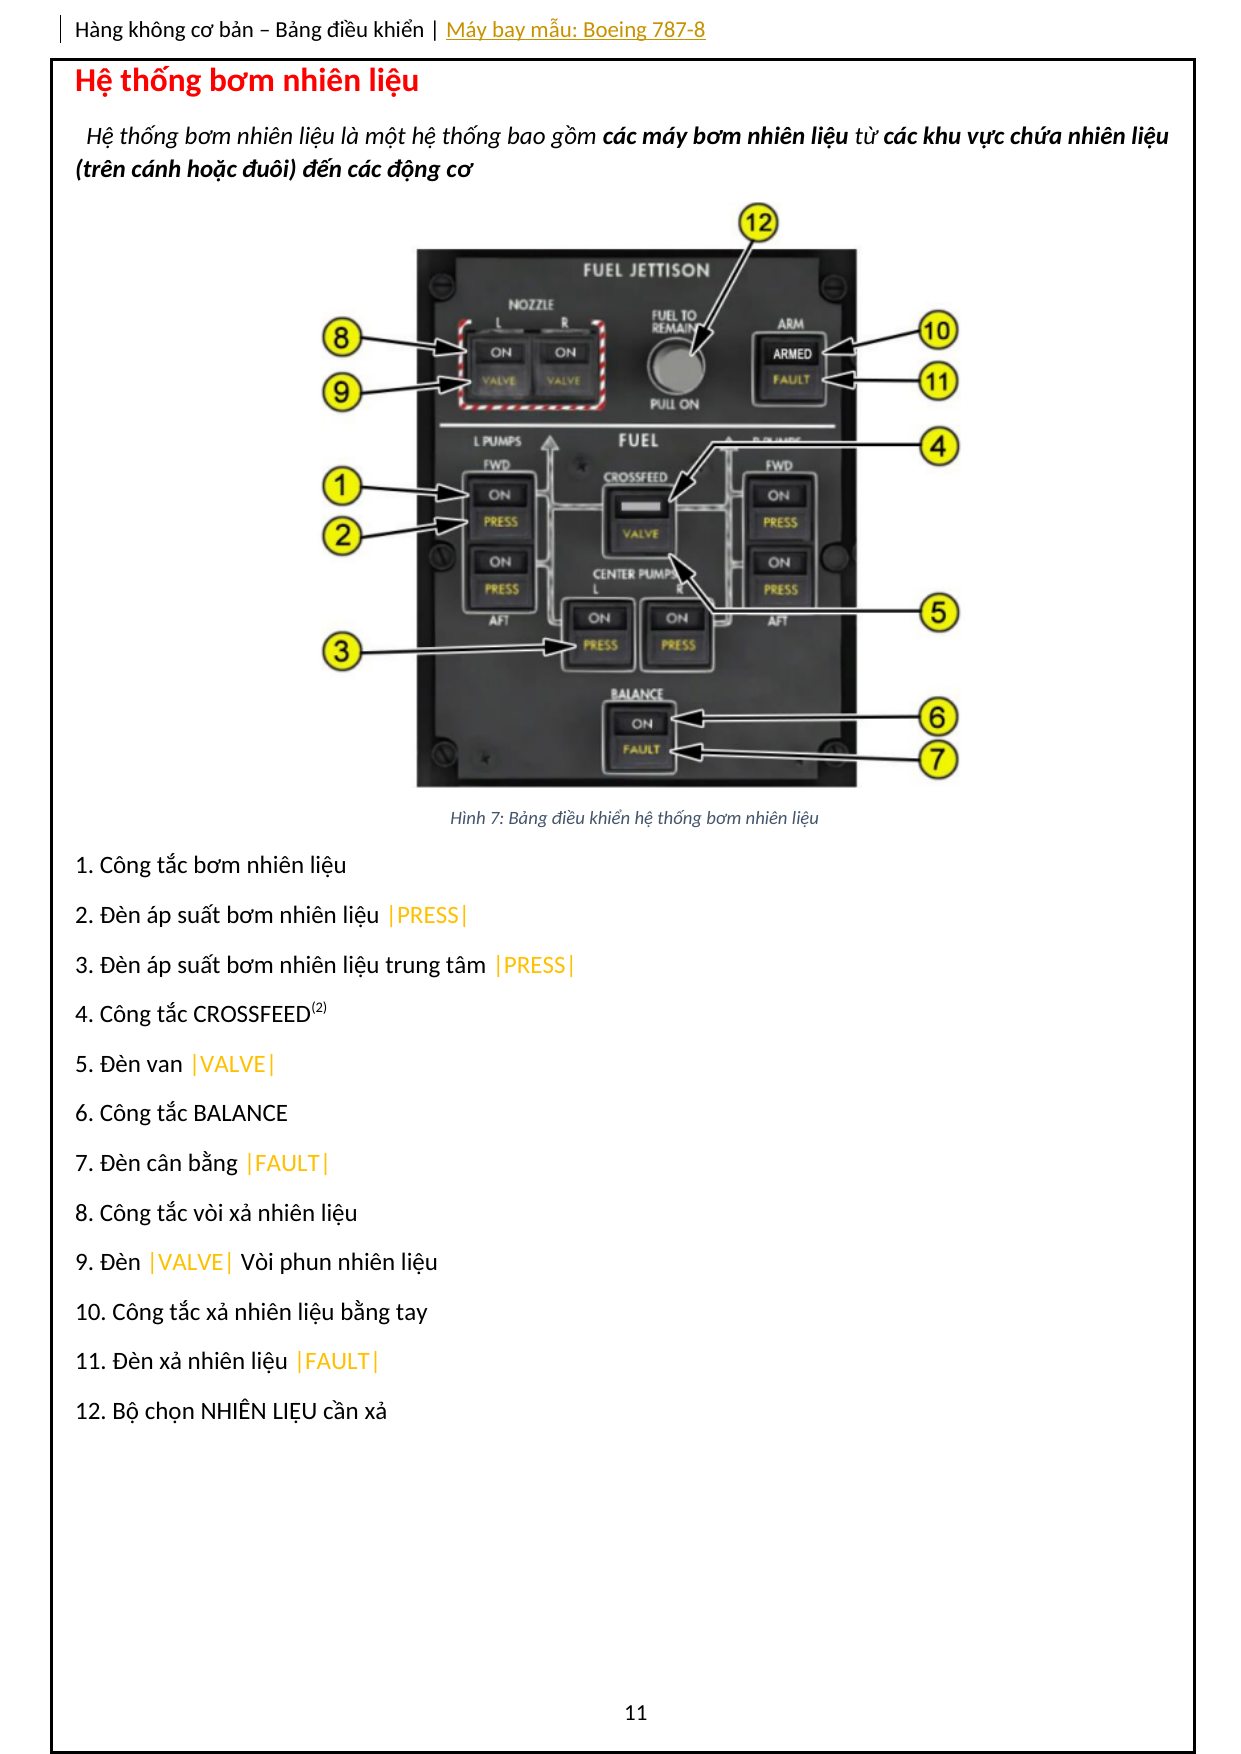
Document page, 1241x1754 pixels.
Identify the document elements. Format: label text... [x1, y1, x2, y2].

text 10. Công tắc xả nhiên liệu bằng tay [75, 1296, 1193, 1326]
text Hệ thống bơm nhiên liệu [75, 61, 1193, 100]
text 3. Đèn áp suất bơm nhiên liệu trung tâm |PRESS| [75, 949, 1193, 979]
text Hình 7: Bảng điều khiển hệ thống bơm nhiên liệu [75, 806, 1193, 829]
text 7. Đèn cân bằng |FAULT| [75, 1147, 1193, 1178]
text 2. Đèn áp suất bơm nhiên liệu |PRESS| [75, 899, 1193, 930]
text 11. Đèn xả nhiên liệu |FAULT| [75, 1346, 1193, 1376]
text 9. Đèn |VALVE| Vòi phun nhiên liệu [75, 1246, 1193, 1277]
picture [318, 202, 966, 788]
text 4. Công tắc CROSSFEED(2) [75, 998, 1193, 1029]
text 12. Bộ chọn NHIÊN LIỆU cần xả [75, 1395, 1193, 1426]
text 8. Công tắc vòi xả nhiên liệu [75, 1197, 1193, 1227]
text 1. Công tắc bơm nhiên liệu [75, 850, 1193, 880]
text Hệ thống bơm nhiên liệu là một hệ thống bao gồm các máy bơm nhiên liệu từ các khu vực chứa nhiên liệu (trên cánh hoặc đuôi) đến các động cơ [75, 120, 1193, 183]
text 5. Đèn van |VALVE| [75, 1048, 1193, 1078]
text 6. Công tắc BALANCE [75, 1098, 1193, 1128]
